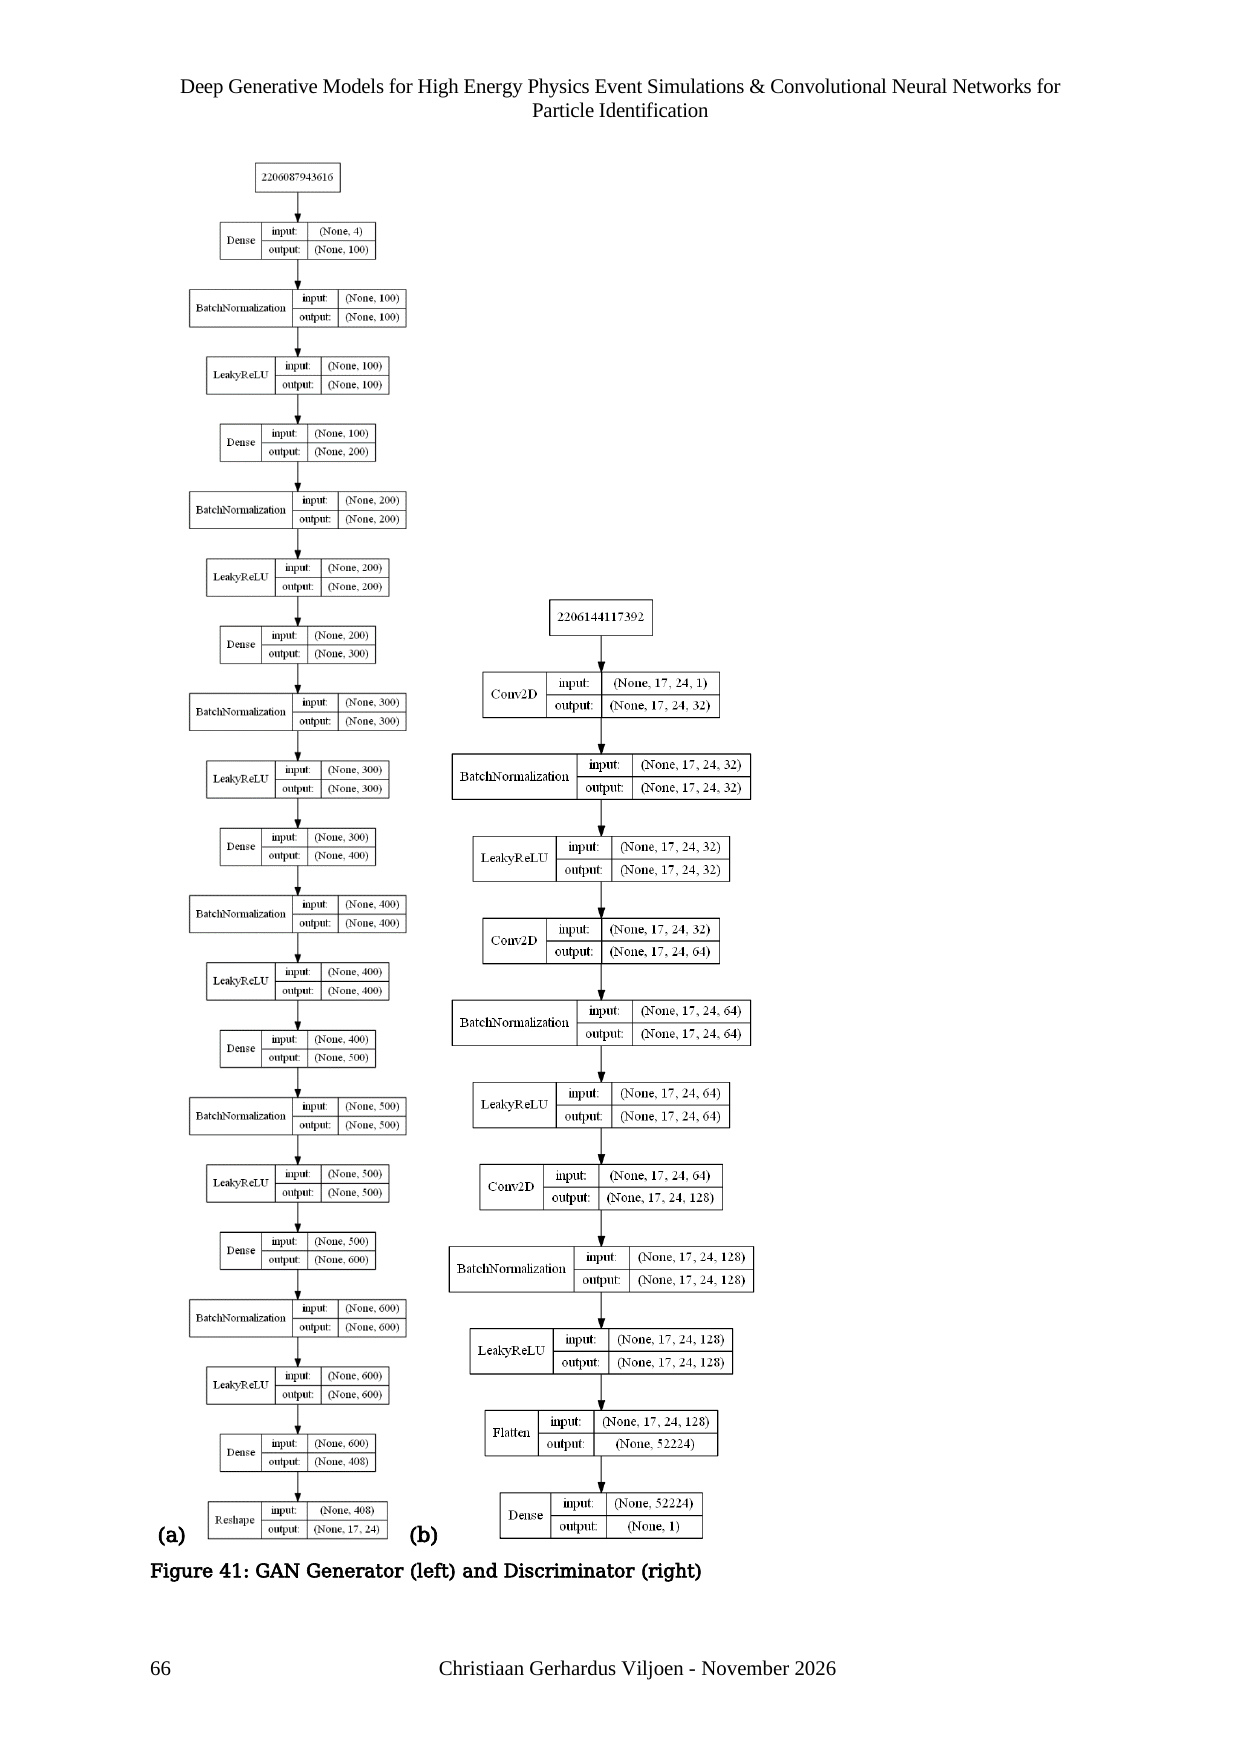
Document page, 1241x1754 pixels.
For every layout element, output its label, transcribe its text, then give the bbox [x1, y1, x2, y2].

picture [186, 159, 408, 1542]
picture [445, 595, 757, 1542]
